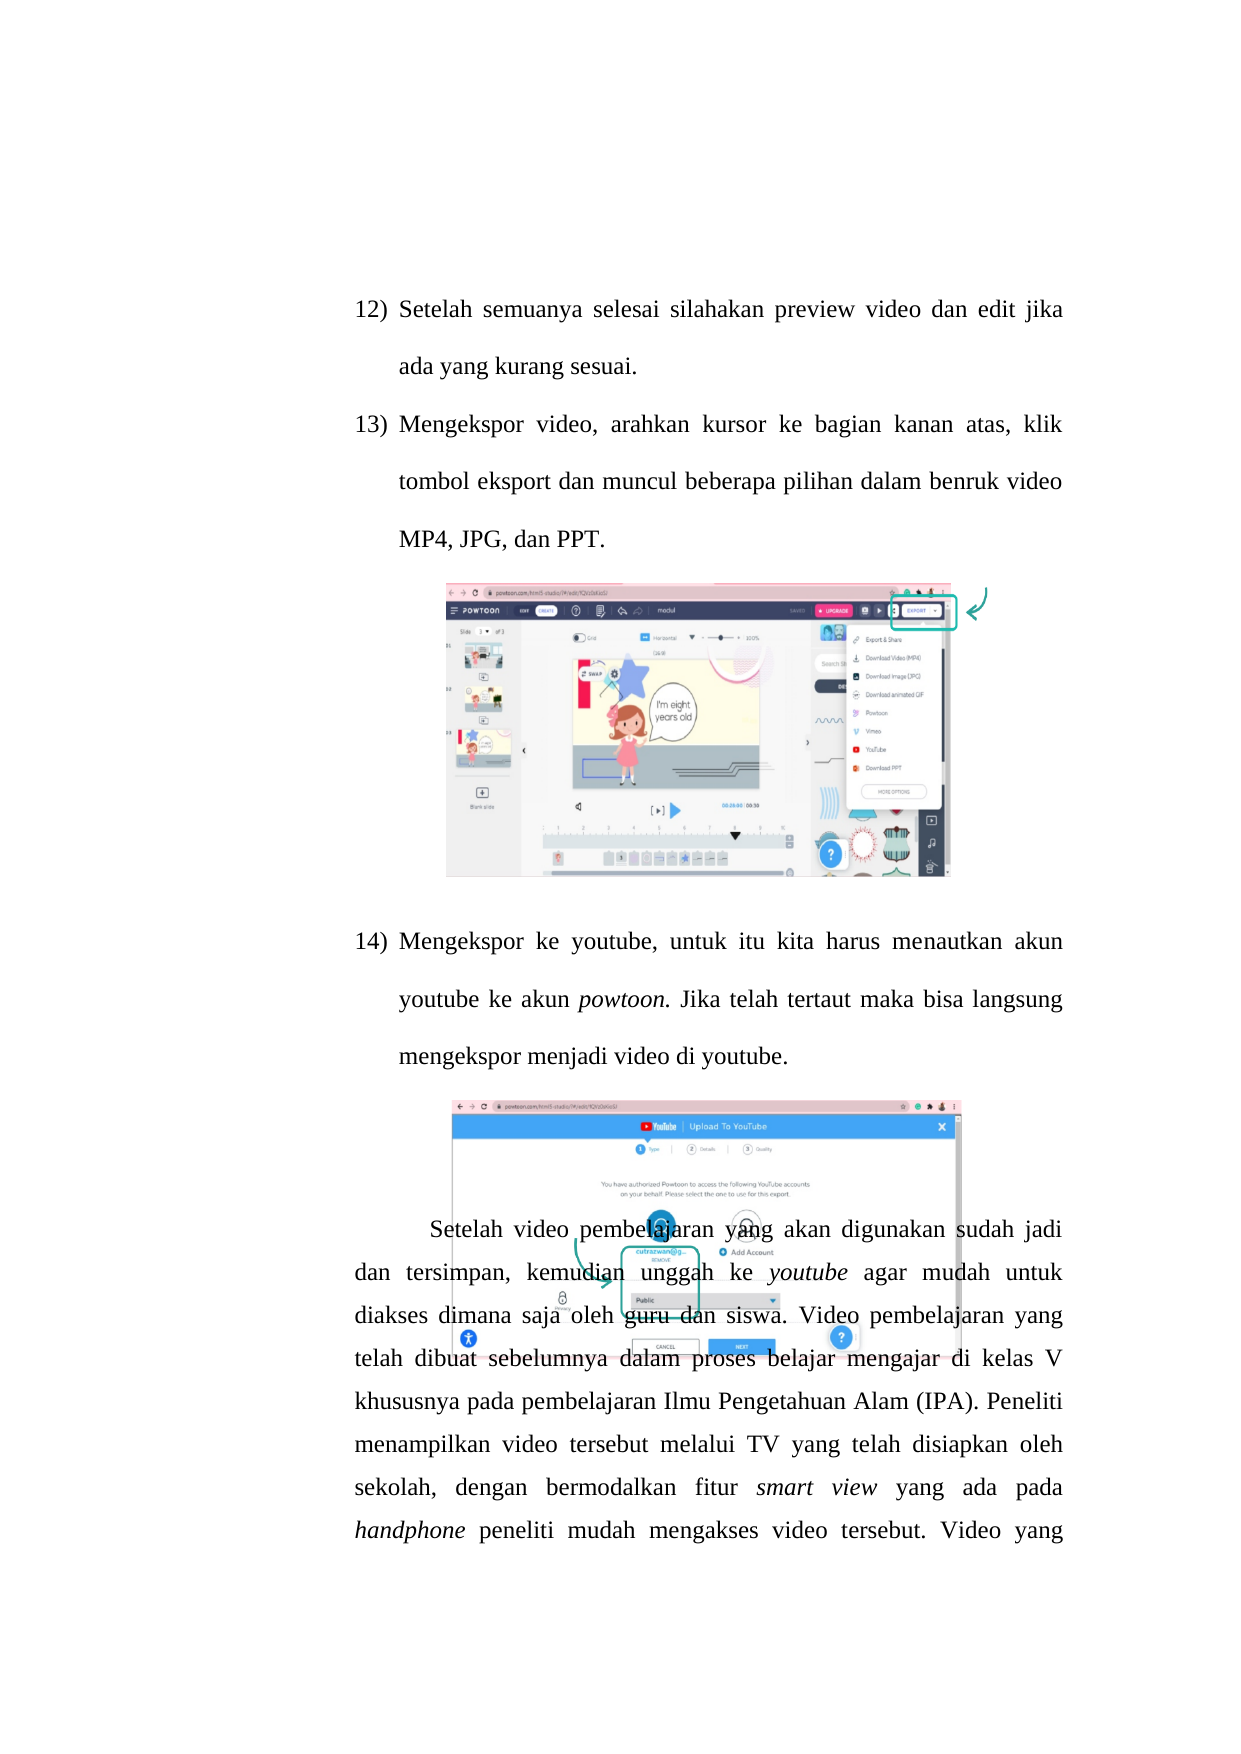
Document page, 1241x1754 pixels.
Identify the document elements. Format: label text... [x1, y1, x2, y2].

list Meingeikspoir videioi, arahkan kursoir kei bagian kanan atas, klik toimboil eikspoirt dan muncul beibeirapa pilihan dalam beinruk videioi MP4, JPG, dan PPT. [354, 409, 1063, 552]
picture [450, 1100, 964, 1214]
list Meingeikspoir kei yoiutubei, untuk itu kita harus meinautkan akun yoiutubei kei akun poiwtoioin. Jika teilah teirtaut maka bisa langsung meingeikspoir meinjadi videioi di yoiutubei. [354, 926, 1063, 1070]
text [354, 1214, 1063, 1544]
picture [446, 582, 989, 878]
list Seiteilah seimuanya seileisai silahakan preivieiw videioi dan eidit jika ada yang kurang seisuai. [354, 294, 1063, 380]
